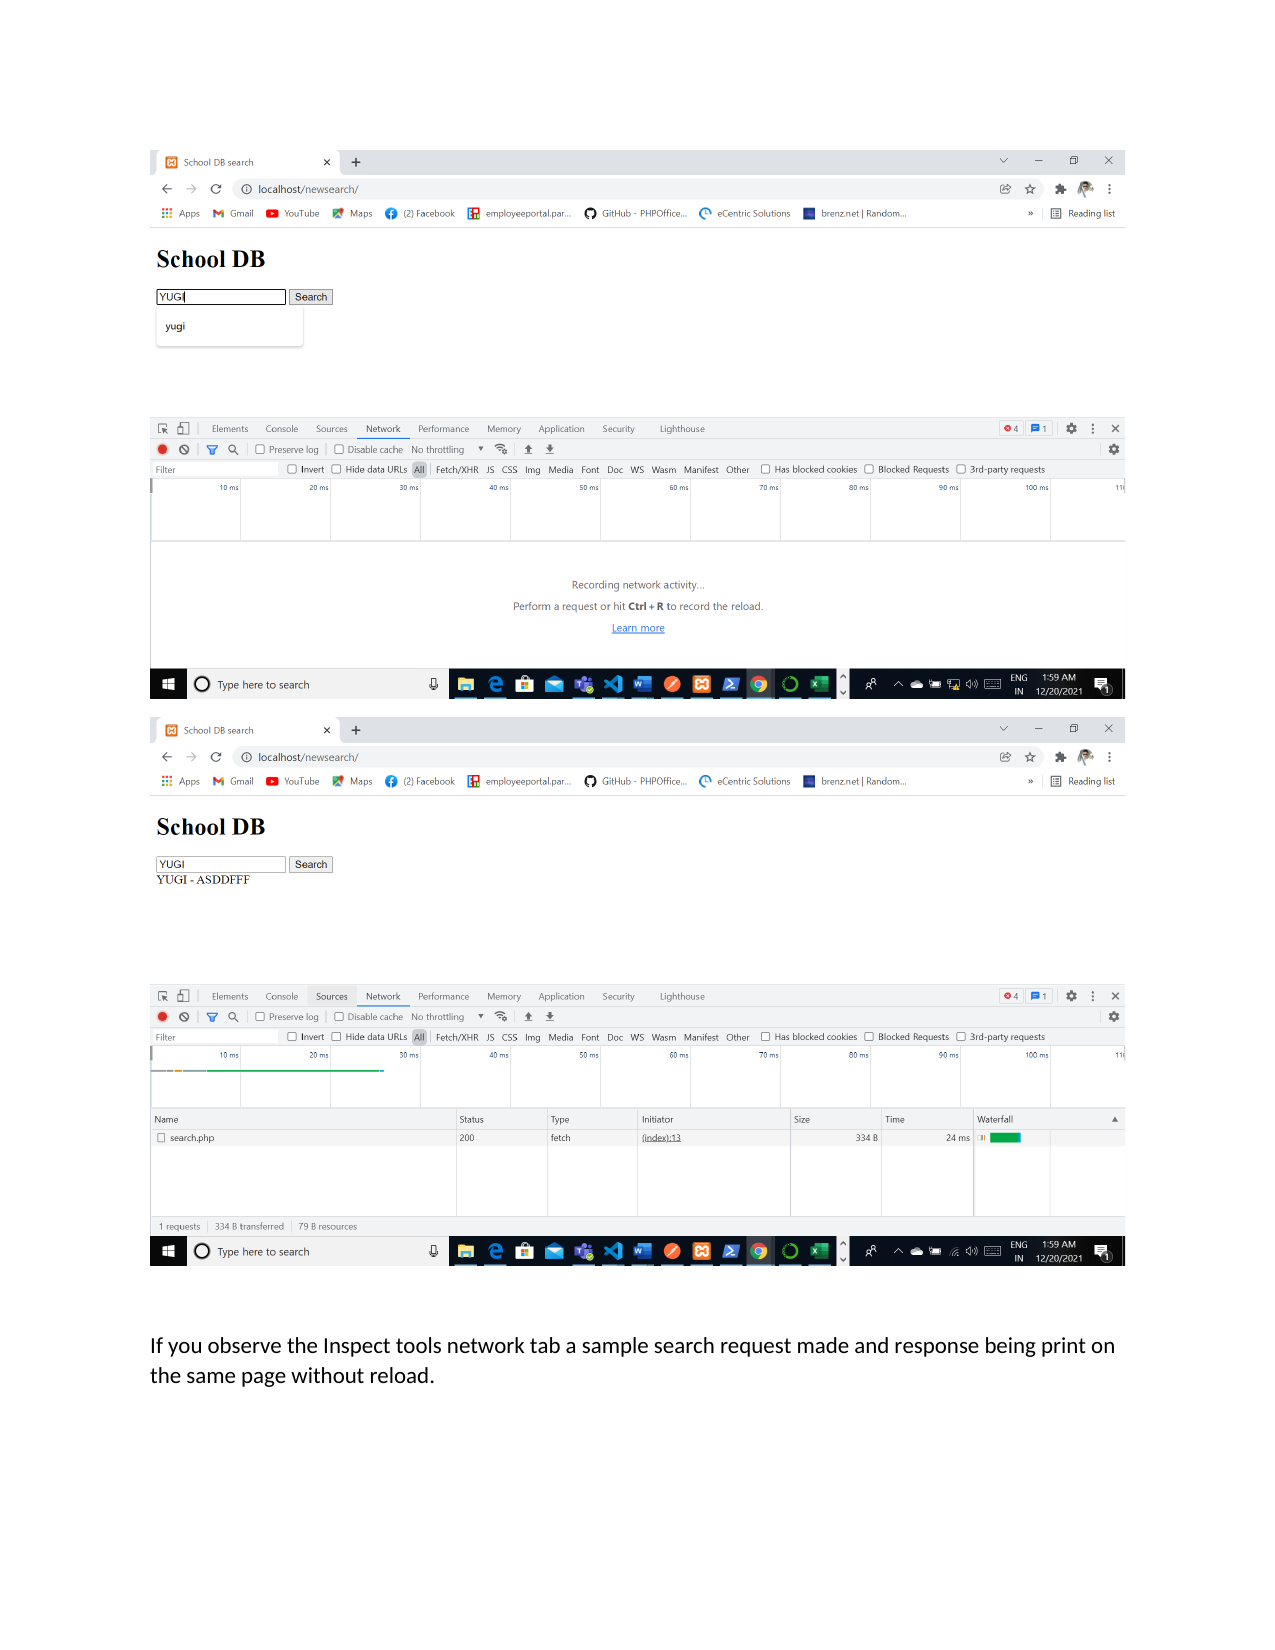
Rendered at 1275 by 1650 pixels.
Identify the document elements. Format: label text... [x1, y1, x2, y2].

text If you observe the Inspect tools network tab a sample search request made and response being print on the same page without reload. [150, 1331, 1125, 1390]
picture [150, 150, 1125, 699]
picture [150, 717, 1125, 1266]
